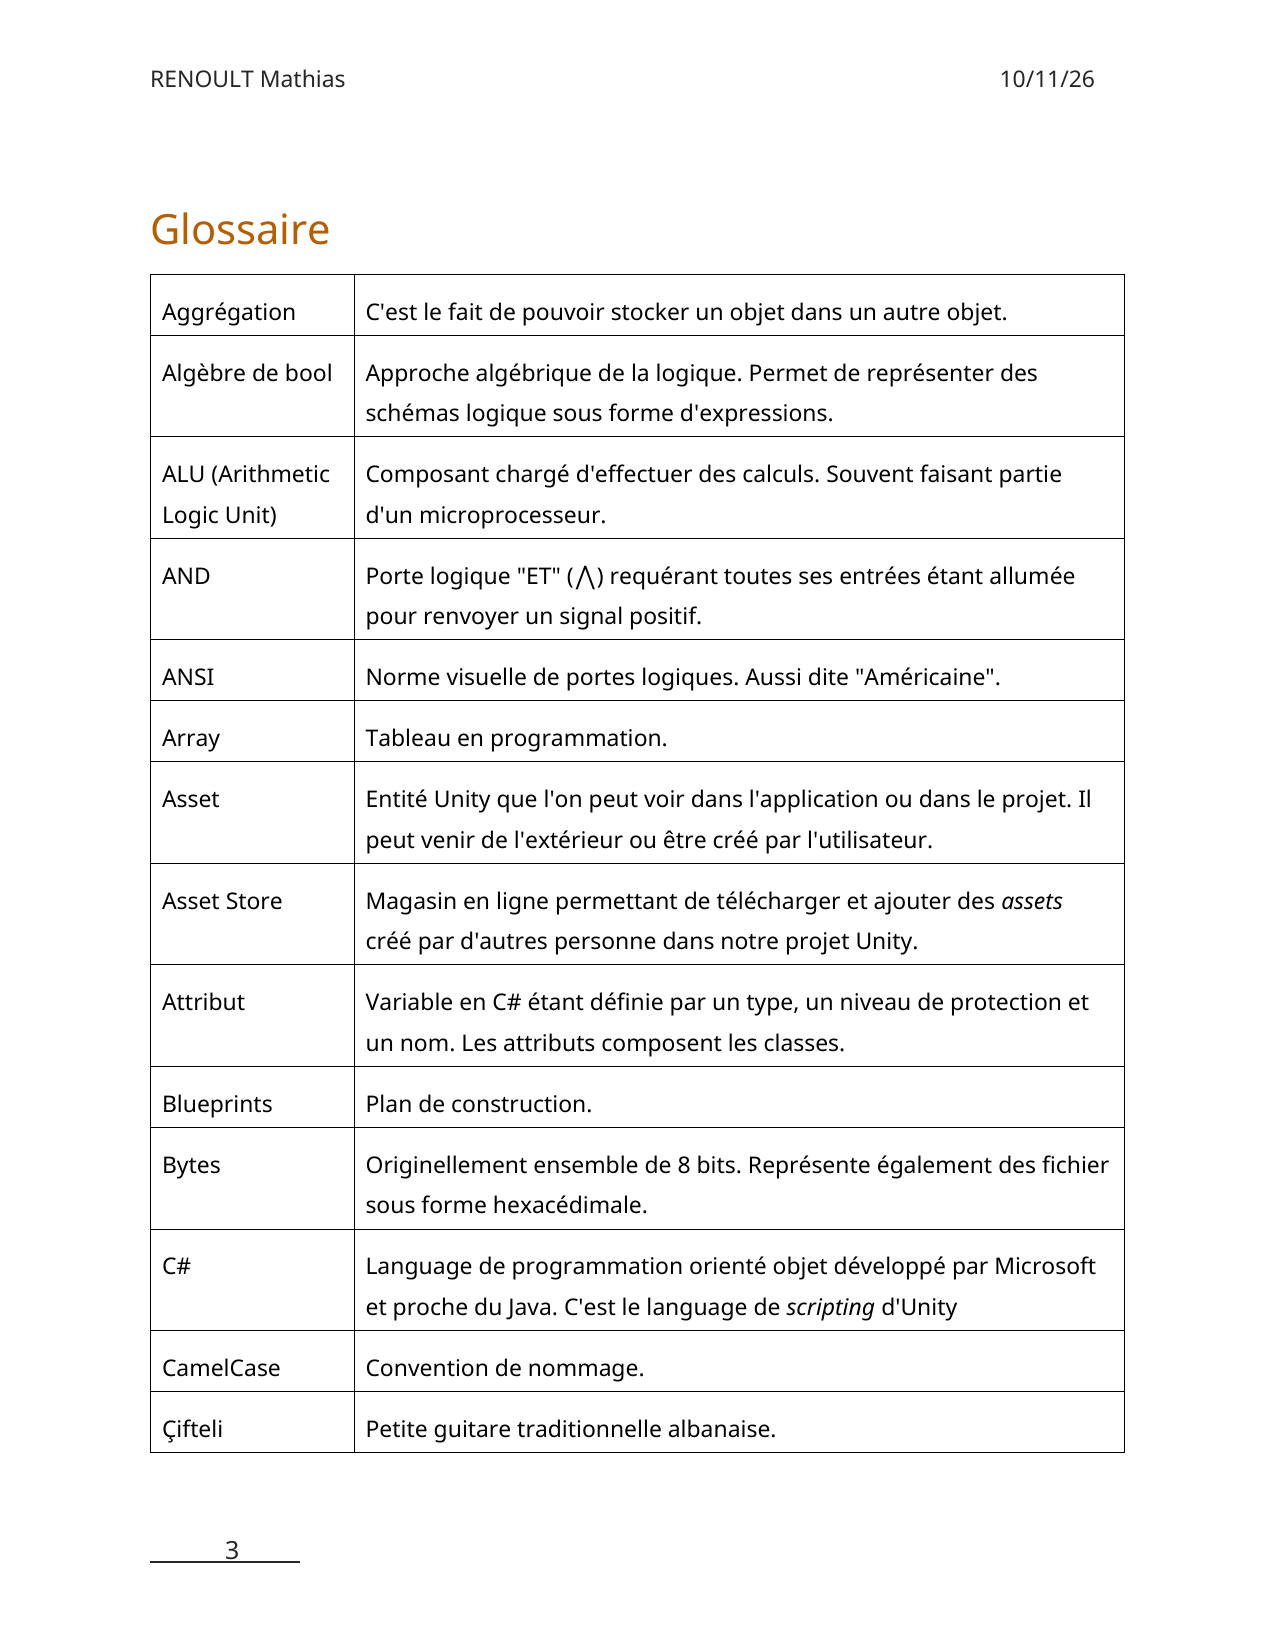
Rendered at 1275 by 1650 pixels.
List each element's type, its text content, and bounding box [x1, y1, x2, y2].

table_cell Magasin en ligne permettant de télécharger et ajouter des assets créé par d'autres personne dans notre projet Unity. [355, 864, 1124, 964]
table_cell AND [151, 539, 354, 639]
table_cell Variable en C# étant définie par un type, un niveau de protection et un nom. Les attributs composent les classes. [355, 965, 1124, 1066]
text Glossaire [150, 200, 1125, 257]
table_cell Asset [151, 762, 354, 863]
table_cell ANSI [151, 640, 354, 700]
table_header Aggrégation [151, 275, 354, 335]
table_cell Entité Unity que l'on peut voir dans l'application ou dans le projet. Il peut venir de l'extérieur ou être créé par l'utilisateur. [355, 762, 1124, 863]
table_cell Çifteli [151, 1392, 354, 1452]
table_cell Originellement ensemble de 8 bits. Représente également des fichier sous forme hexacédimale. [355, 1128, 1124, 1228]
table_cell Attribut [151, 965, 354, 1066]
table_header C'est le fait de pouvoir stocker un objet dans un autre objet. [355, 275, 1124, 335]
table_cell Array [151, 701, 354, 761]
table_cell C# [151, 1230, 354, 1330]
table_cell Language de programmation orienté objet développé par Microsoft et proche du Java. C'est le language de scripting d'Unity [355, 1230, 1124, 1330]
table_cell Bytes [151, 1128, 354, 1228]
table_cell Plan de construction. [355, 1067, 1124, 1127]
table_cell Composant chargé d'effectuer des calculs. Souvent faisant partie d'un microprocesseur. [355, 437, 1124, 538]
table_cell Petite guitare traditionnelle albanaise. [355, 1392, 1124, 1452]
table_cell Approche algébrique de la logique. Permet de représenter des schémas logique sous forme d'expressions. [355, 336, 1124, 436]
table_cell Tableau en programmation. [355, 701, 1124, 761]
table_cell Norme visuelle de portes logiques. Aussi dite "Américaine". [355, 640, 1124, 700]
table_cell Asset Store [151, 864, 354, 964]
table_cell Porte logique "ET" (⋀) requérant toutes ses entrées étant allumée pour renvoyer un signal positif. [355, 539, 1124, 639]
table_cell Blueprints [151, 1067, 354, 1127]
table_cell CamelCase [151, 1331, 354, 1391]
table_cell ALU (Arithmetic Logic Unit) [151, 437, 354, 538]
table_cell Convention de nommage. [355, 1331, 1124, 1391]
table_cell Algèbre de bool [151, 336, 354, 436]
